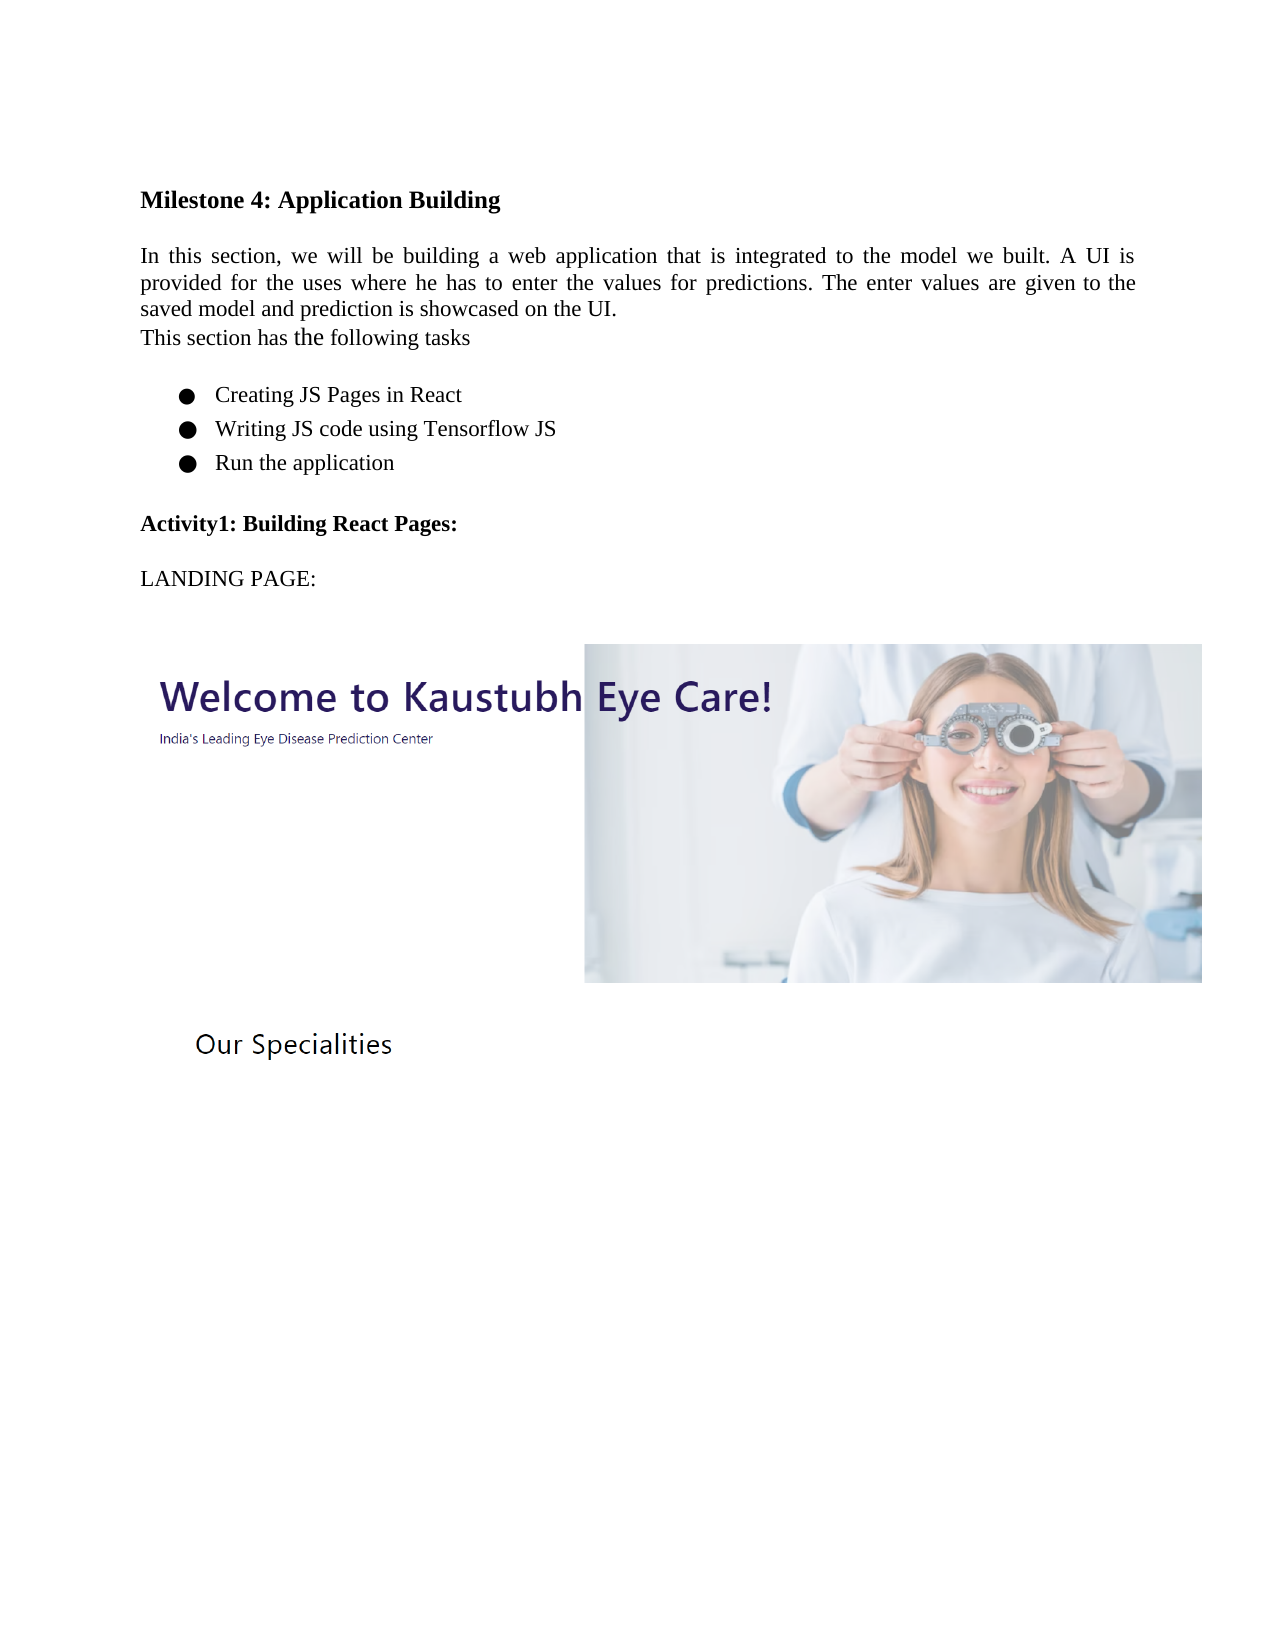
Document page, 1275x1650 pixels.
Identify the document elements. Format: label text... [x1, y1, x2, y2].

list Creating JS Pages in React [178, 380, 1256, 408]
list Writing JS code using Tensorflow JS [178, 412, 1256, 443]
text LANDING PAGE: [140, 565, 1256, 592]
subtitle Activity1: Building React Pages: [140, 510, 1256, 537]
text Milestone 4: Application Building [140, 185, 1256, 214]
text In this section, we will be building a web application that is integrated to the model we built. A UI is provided for the uses where he has to enter the values for predictions. The enter values are given to the saved model and prediction is showcased on the UI. [140, 242, 1138, 322]
text This section has the following tasks [140, 322, 1256, 350]
list Run the application [178, 446, 1256, 477]
picture [106, 644, 1257, 1081]
